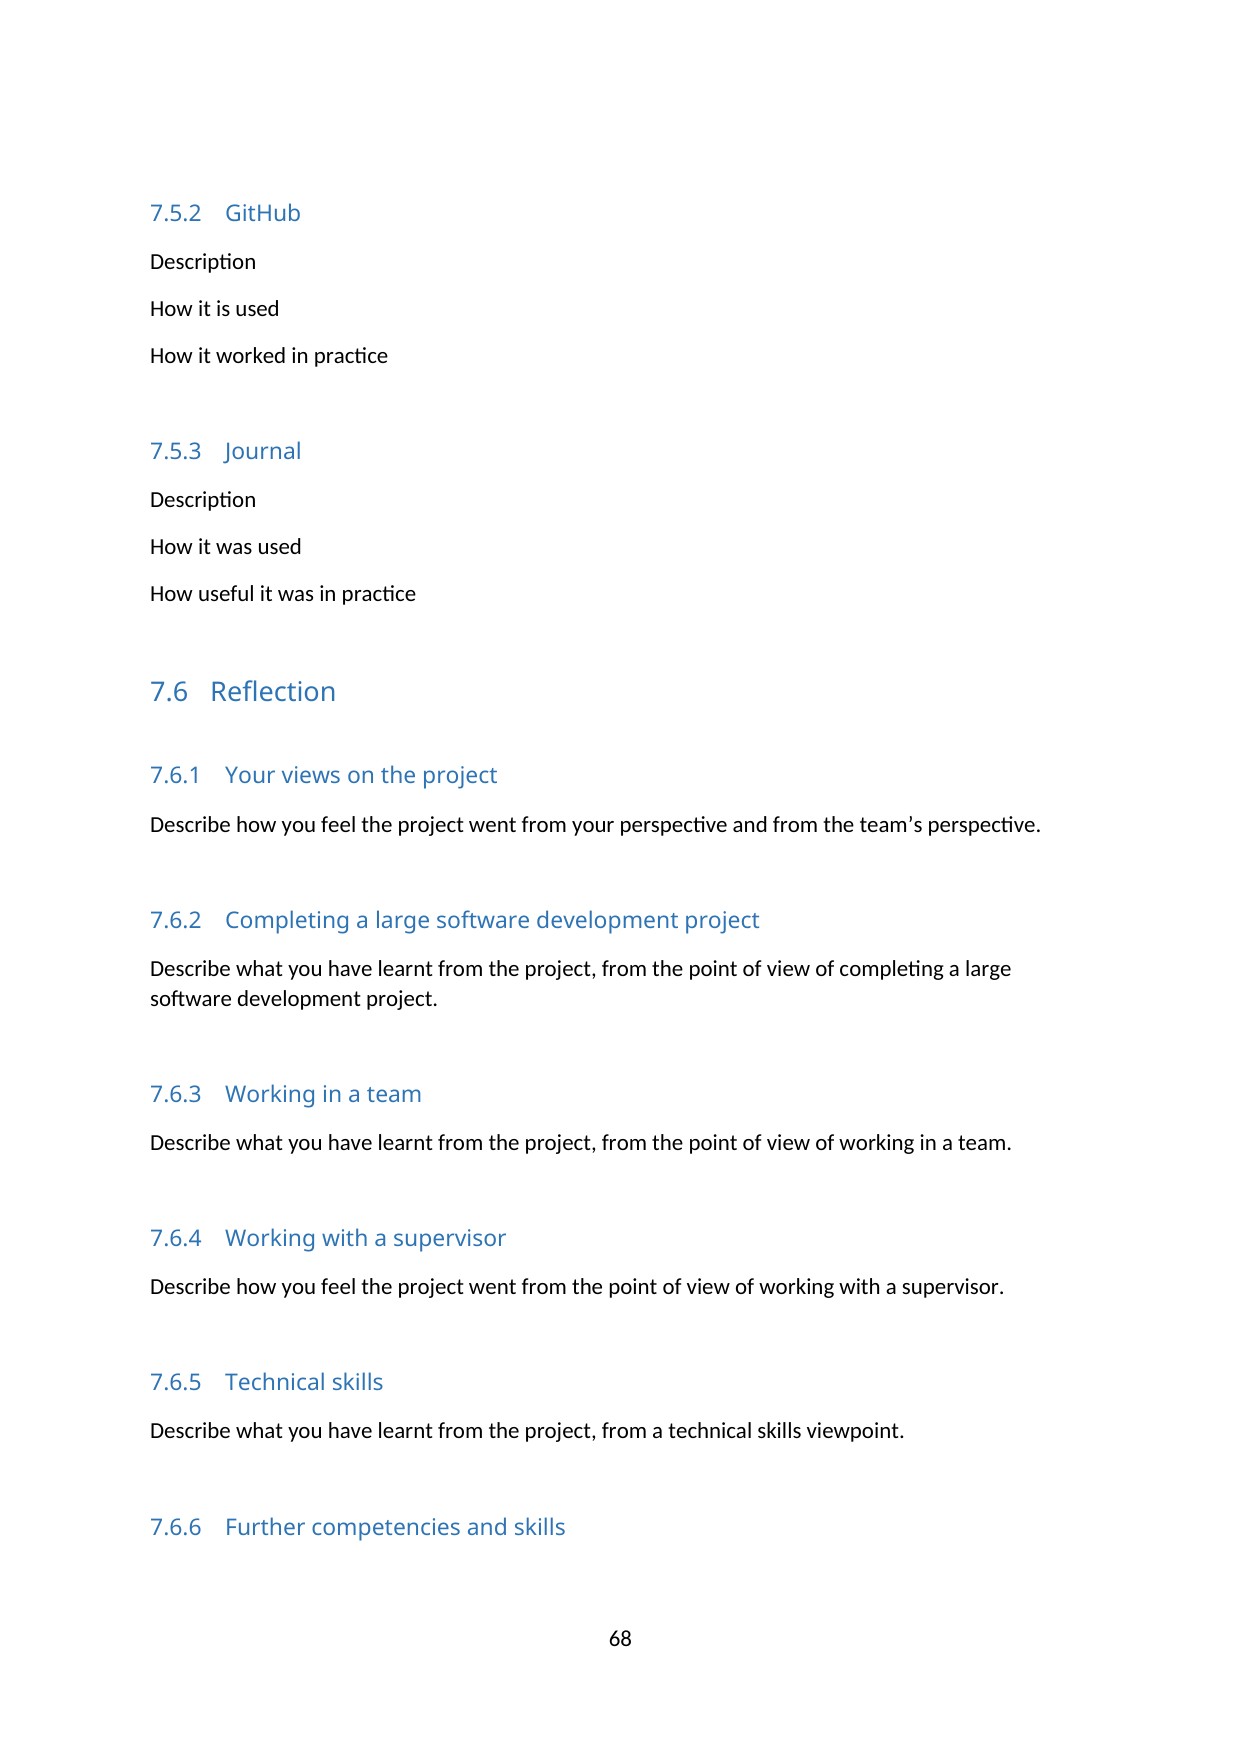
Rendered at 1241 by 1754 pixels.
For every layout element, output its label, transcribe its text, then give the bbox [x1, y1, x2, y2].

text Describe what you have learnt from the project, from the point of view of working in a team. [150, 1128, 1090, 1156]
text Describe how you feel the project went from your perspective and from the team’s perspective. [150, 810, 1090, 838]
text Describe what you have learnt from the project, from a technical skills viewpoint. [150, 1417, 1090, 1445]
subtitle Reflection [150, 673, 1090, 709]
text How useful it was in practice [150, 579, 1090, 607]
subtitle Working with a supervisor [150, 1222, 1090, 1253]
text Describe what you have learnt from the project, from the point of view of completing a large software development project. [150, 954, 1090, 1012]
subtitle Technical skills [150, 1366, 1090, 1397]
subtitle Journal [150, 435, 1090, 466]
text Description [150, 247, 1090, 275]
text How it was used [150, 532, 1090, 560]
subtitle Further competencies and skills [150, 1510, 1090, 1542]
subtitle Your views on the project [150, 759, 1090, 791]
text Describe how you feel the project went from the point of view of working with a supervisor. [150, 1272, 1090, 1301]
subtitle Completing a large software development project [150, 903, 1090, 935]
text How it is used [150, 294, 1090, 322]
text How it worked in practice [150, 341, 1090, 369]
subtitle GitHub [150, 197, 1090, 228]
subtitle Working in a team [150, 1078, 1090, 1109]
text Description [150, 485, 1090, 513]
